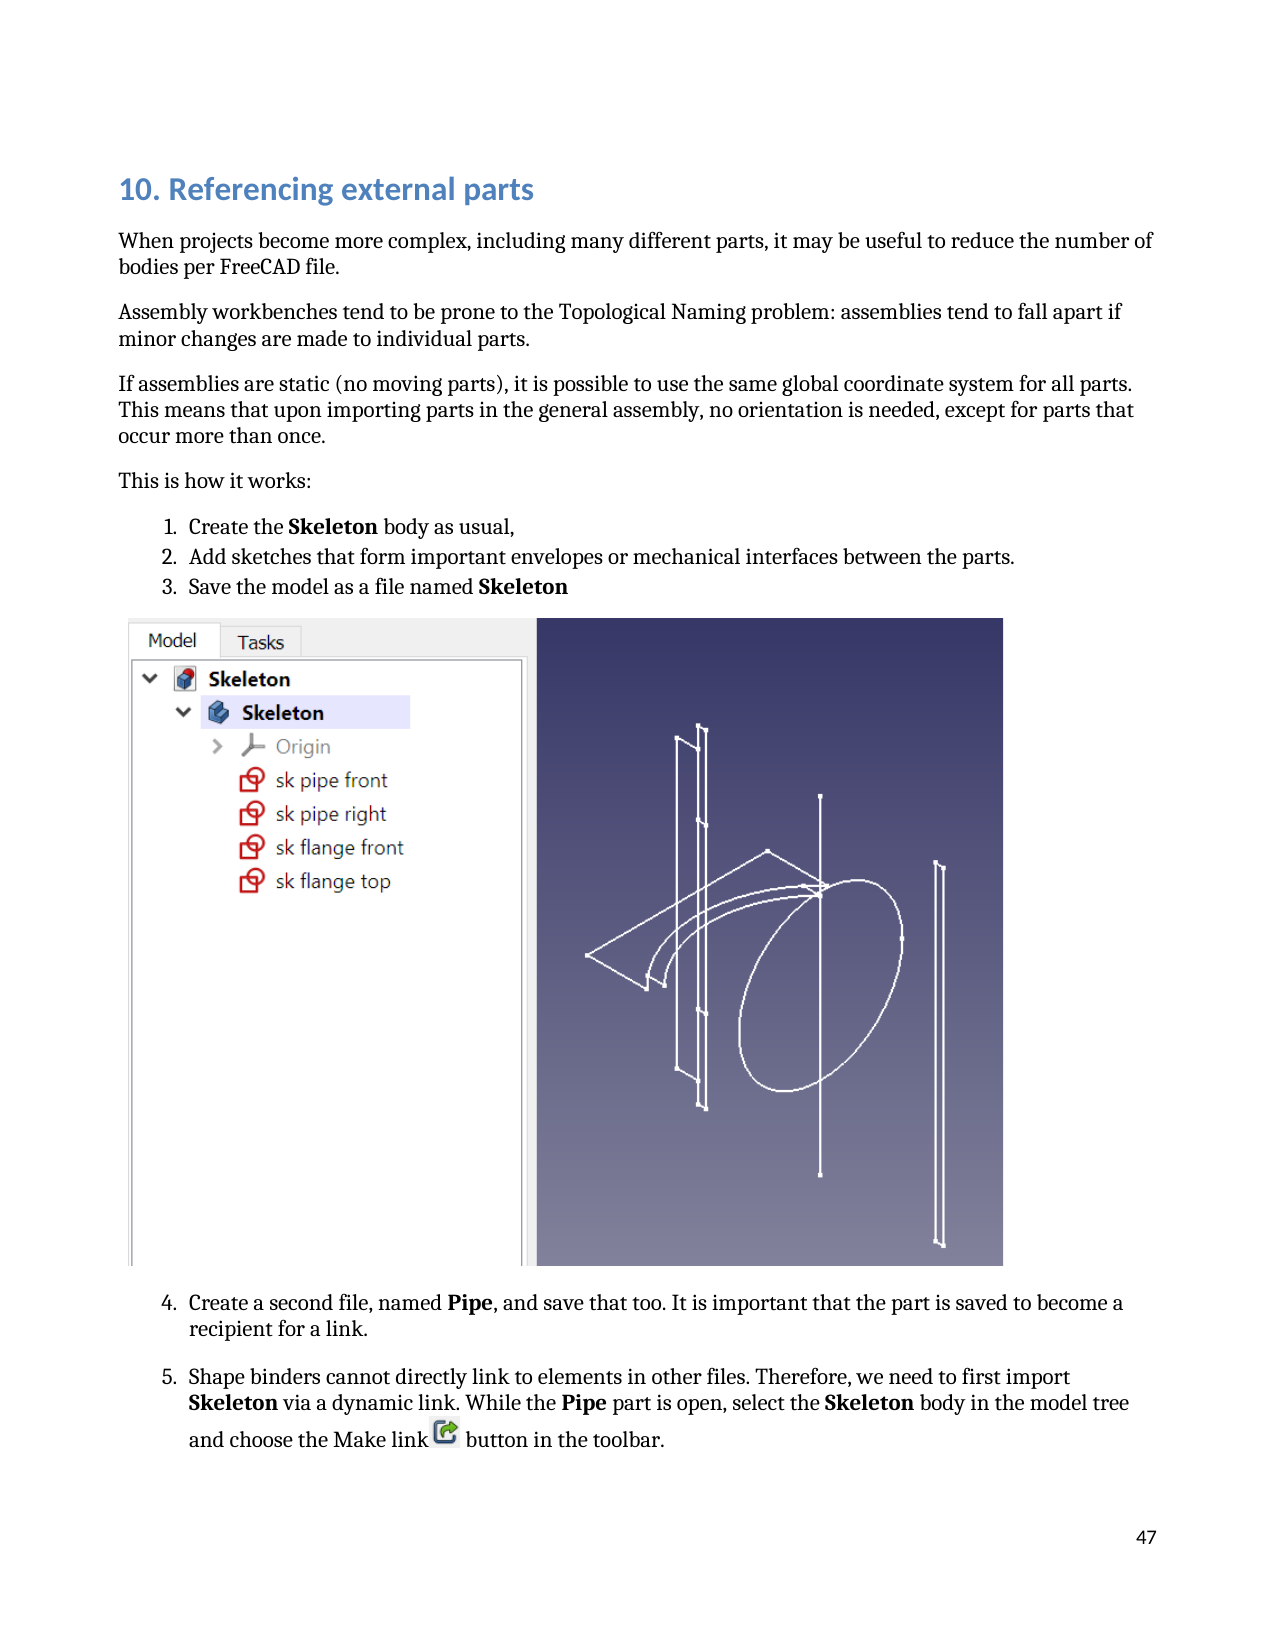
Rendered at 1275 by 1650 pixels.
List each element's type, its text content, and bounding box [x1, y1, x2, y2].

picture [128, 618, 1004, 1266]
text If assemblies are static (no moving parts), it is possible to use the same global coordinate system for all parts. This means that upon importing parts in the general assembly, no orientation is needed, except for parts that occur more than once. [118, 371, 1157, 449]
list Save the model as a file named Skeleton [177, 574, 1157, 600]
text Assembly workbenches tend to be prone to the Topological Naming problem: assemblies tend to fall apart if minor changes are made to individual parts. [118, 299, 1157, 352]
list Create the Skeleton body as usual, [177, 513, 1157, 540]
picture [428, 1416, 461, 1448]
text This is how it works: [118, 468, 1157, 495]
list Add sketches that form important envelopes or mechanical interfaces between the parts. [177, 543, 1157, 570]
text When projects become more complex, including many different parts, it may be useful to reduce the number of bodies per FreeCAD file. [118, 228, 1157, 280]
list Shape binders cannot directly link to elements in other files. Therefore, we need to first import Skeleton via a dynamic link. While the Pipe part is open, select the Skeleton body in the model tree and choose the Make link button in the toolbar. [177, 1363, 1157, 1453]
subtitle Referencing external parts [118, 168, 1157, 209]
list Create a second file, named Pipe, and save that too. It is important that the part is saved to become a recipient for a link. [177, 1290, 1157, 1343]
